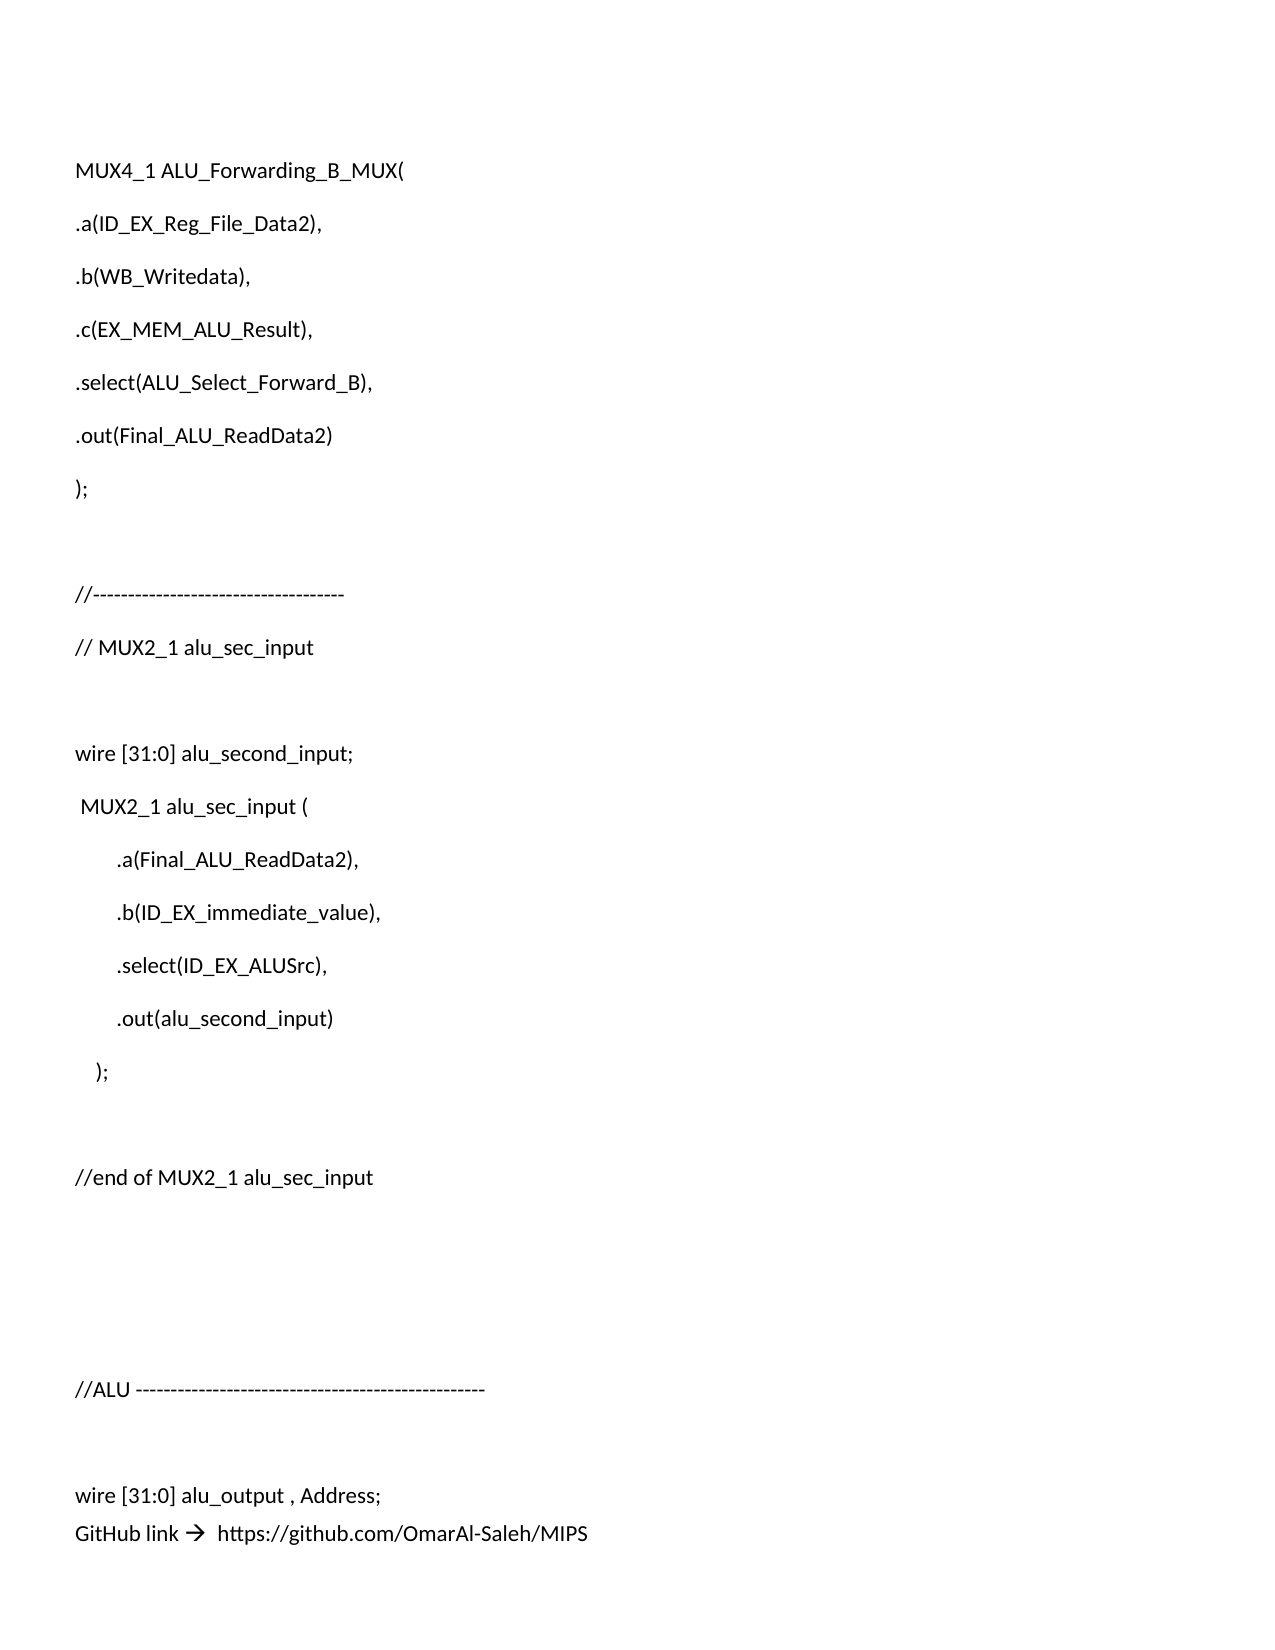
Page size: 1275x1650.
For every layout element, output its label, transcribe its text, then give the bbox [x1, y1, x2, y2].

text ); [75, 474, 1200, 502]
text .select(ALU_Select_Forward_B), [75, 368, 1200, 396]
text //ALU -------------------------------------------------- [75, 1376, 1200, 1403]
text .out(alu_second_input) [75, 1004, 1200, 1032]
text .out(Final_ALU_ReadData2) [75, 421, 1200, 449]
text wire [31:0] alu_second_input; [75, 739, 1200, 767]
text MUX4_1 ALU_Forwarding_B_MUX( [75, 156, 1200, 184]
text //------------------------------------ [75, 580, 1200, 608]
text MUX2_1 alu_sec_input ( [75, 792, 1200, 820]
text //end of MUX2_1 alu_sec_input [75, 1163, 1200, 1191]
text // MUX2_1 alu_sec_input [75, 633, 1200, 661]
text wire [31:0] alu_output , Address; [75, 1482, 1200, 1509]
text .a(Final_ALU_ReadData2), [75, 845, 1200, 873]
text .select(ID_EX_ALUSrc), [75, 951, 1200, 979]
text .b(WB_Writedata), [75, 262, 1200, 290]
text .b(ID_EX_immediate_value), [75, 898, 1200, 926]
text ); [75, 1057, 1200, 1085]
text .a(ID_EX_Reg_File_Data2), [75, 209, 1200, 237]
text .c(EX_MEM_ALU_Result), [75, 315, 1200, 343]
